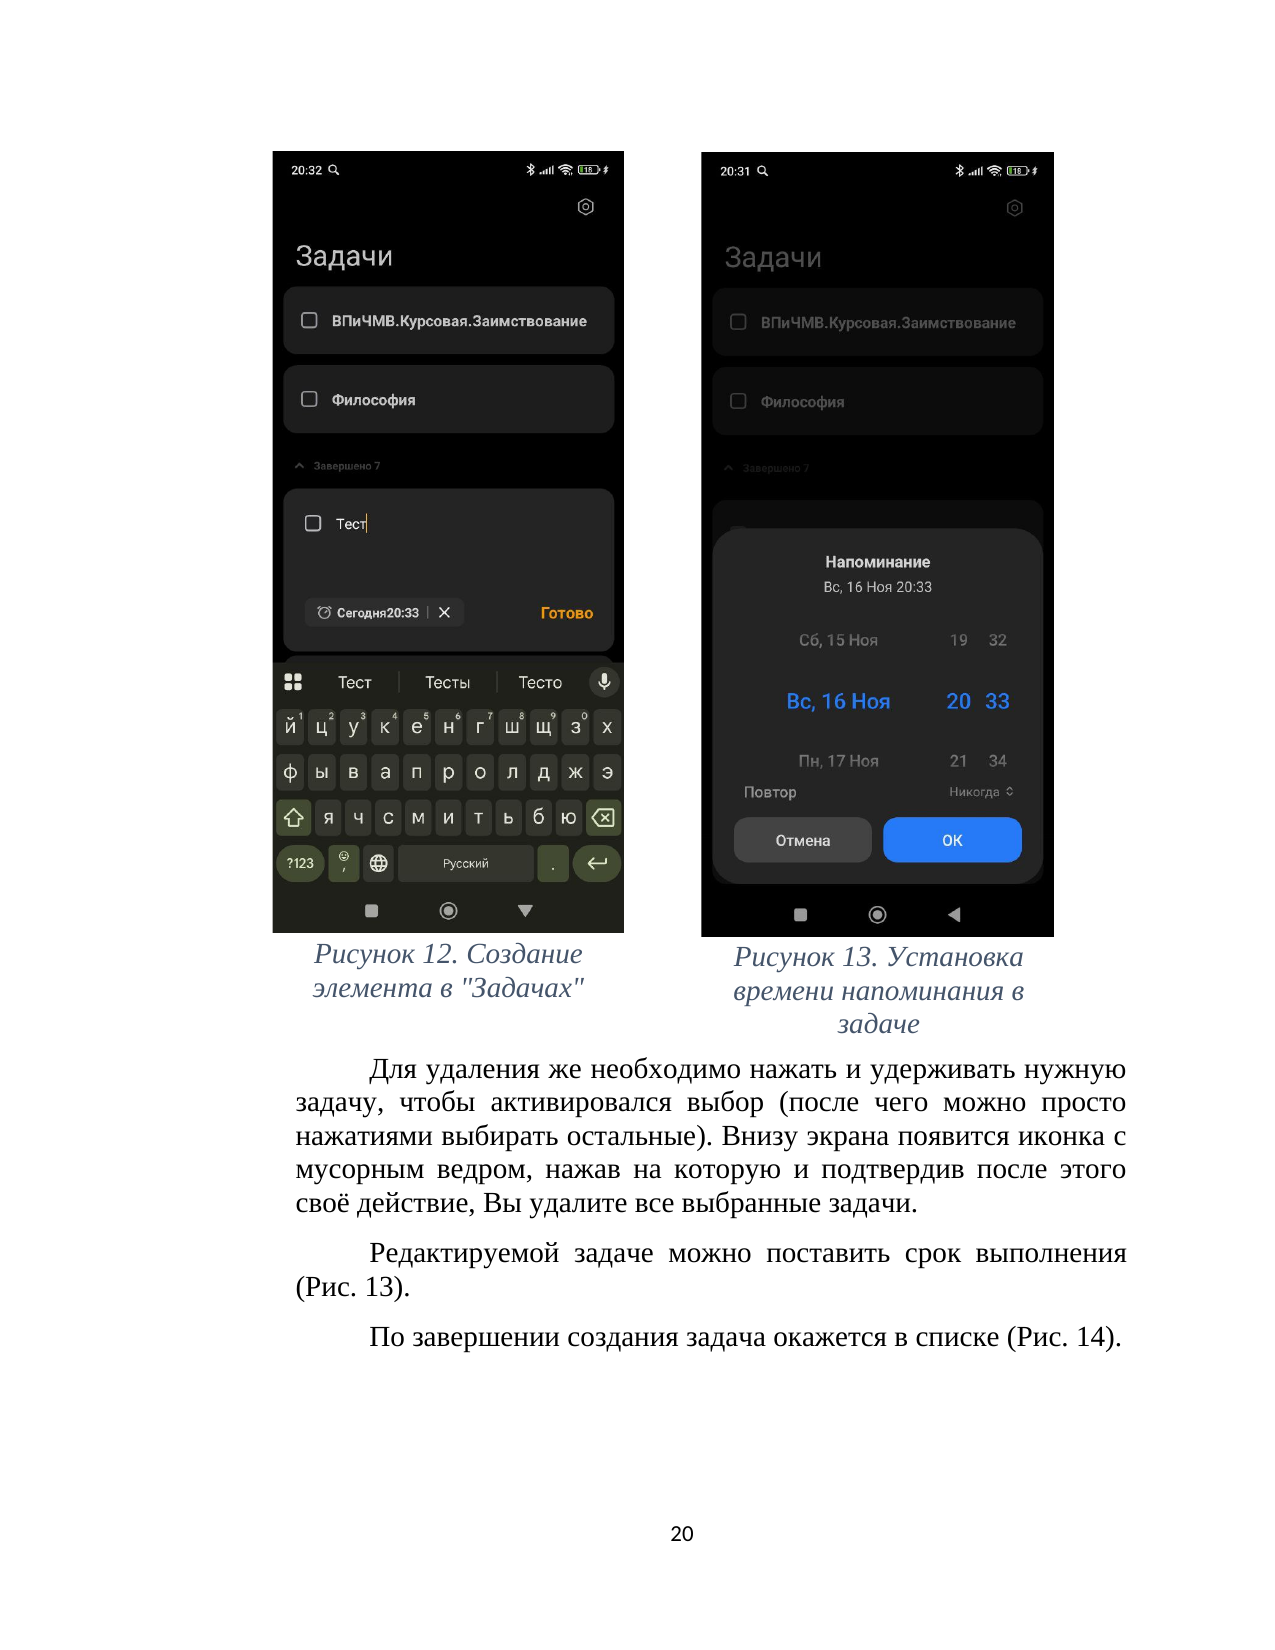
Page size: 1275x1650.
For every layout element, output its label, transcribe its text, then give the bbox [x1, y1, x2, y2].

picture [272, 151, 624, 933]
text Редактируемой задаче можно поставить срок выполнения (Рис. 13). [295, 1235, 1127, 1302]
picture [701, 152, 1054, 937]
text По завершении создания задача окажется в списке (Рис. 14). [295, 1319, 1127, 1353]
